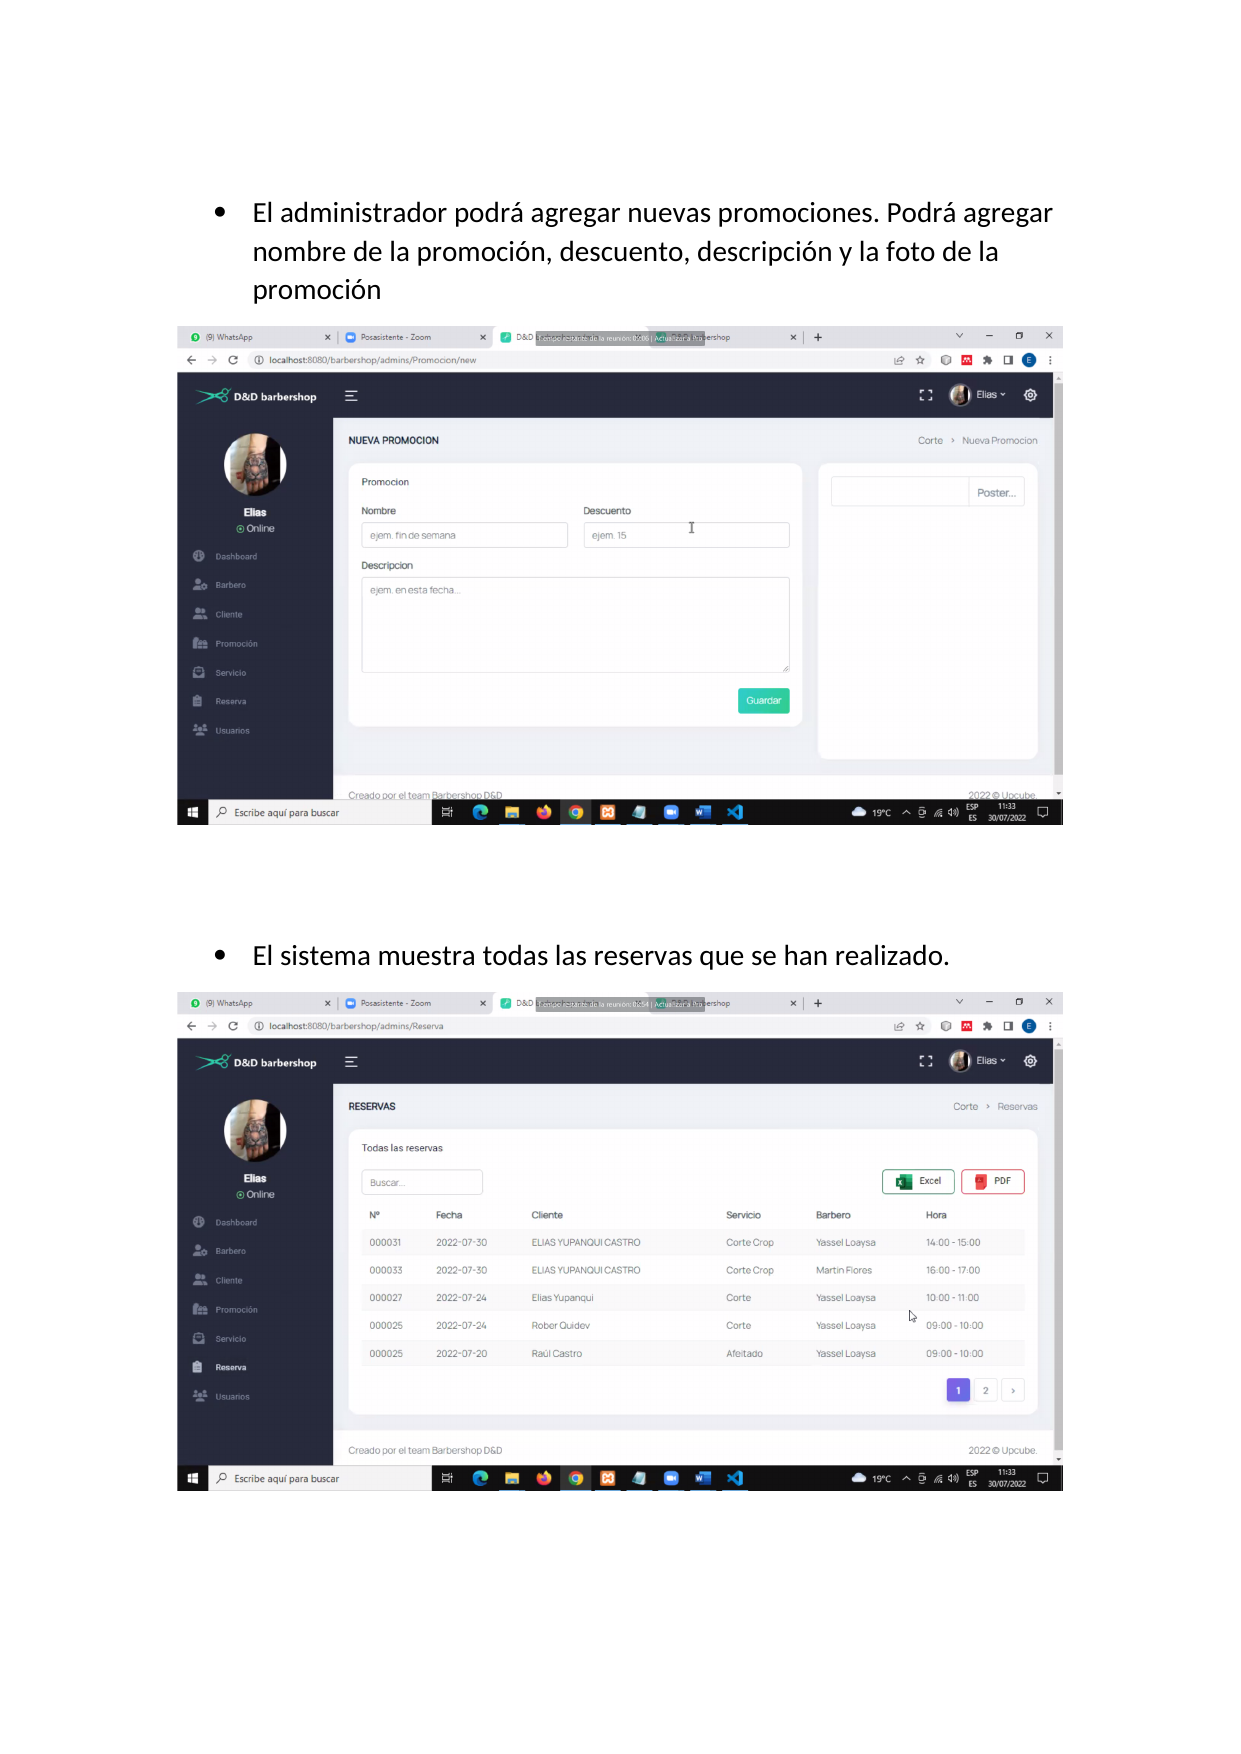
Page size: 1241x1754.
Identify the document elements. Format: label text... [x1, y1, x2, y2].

list El sistema muestra todas las reservas que se han realizado. [215, 937, 1063, 973]
picture [177, 992, 1063, 1491]
list El administrador podrá agregar nuevas promociones. Podrá agregar nombre de la promoción, descuento, descripción y la foto de la promoción [215, 194, 1063, 307]
picture [177, 326, 1063, 825]
